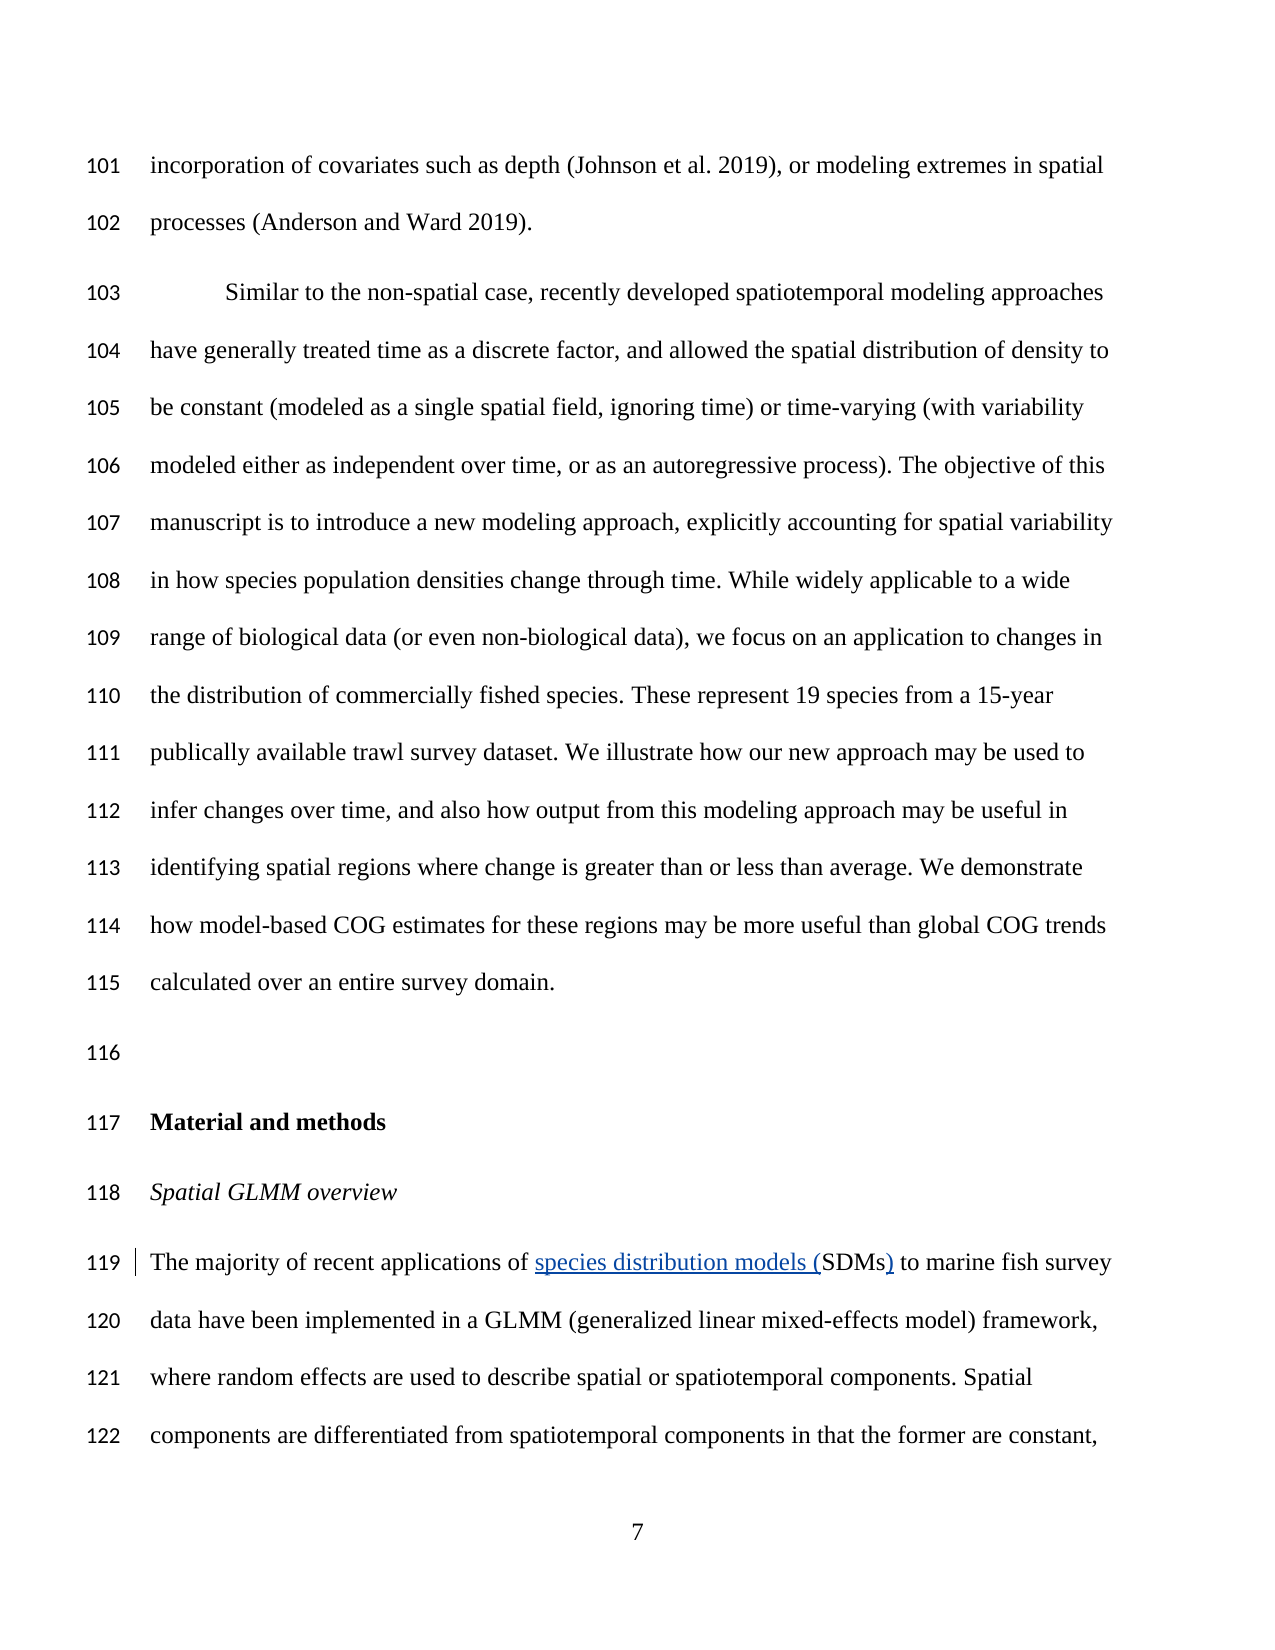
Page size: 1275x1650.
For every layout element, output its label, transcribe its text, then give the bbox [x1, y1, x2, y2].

text Similar to the non-spatial case, recently developed spatiotemporal modeling approaches have generally treated time as a discrete factor, and allowed the spatial distribution of density to be constant (modeled as a single spatial field, ignoring time) or time-varying (with variability modeled either as independent over time, or as an autoregressive process). The objective of this manuscript is to introduce a new modeling approach, explicitly accounting for spatial variability in how species population densities change through time. While widely applicable to a wide range of biological data (or even non-biological data), we focus on an application to changes in the distribution of commercially fished species. These represent 19 species from a 15-year publically available trawl survey dataset. We illustrate how our new approach may be used to infer changes over time, and also how output from this modeling approach may be useful in identifying spatial regions where change is greater than or less than average. We demonstrate how model-based COG estimates for these regions may be more useful than global COG trends calculated over an entire survey domain. [150, 277, 1125, 996]
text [150, 1247, 1125, 1449]
text Material and methods [150, 1107, 1125, 1136]
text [150, 150, 1125, 236]
text Spatial GLMM overview [150, 1177, 1125, 1206]
